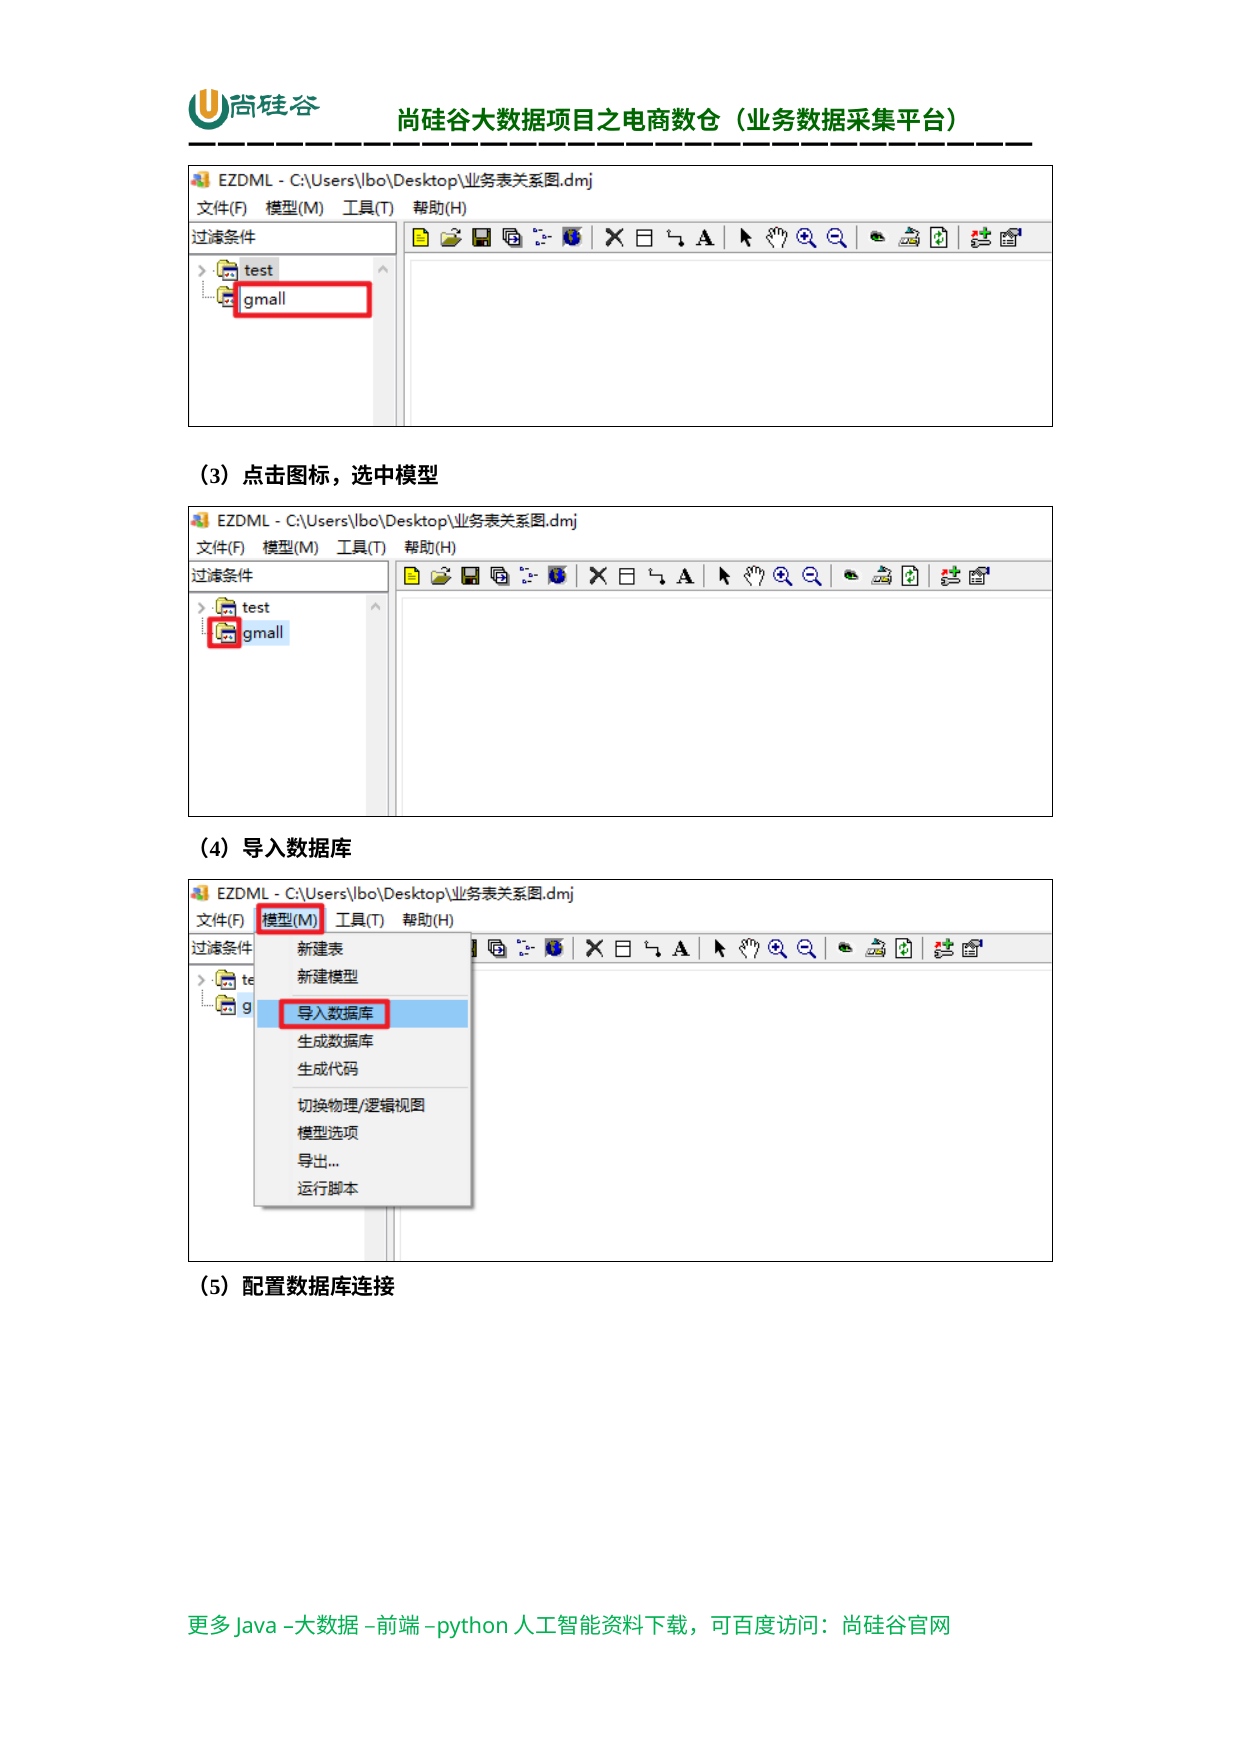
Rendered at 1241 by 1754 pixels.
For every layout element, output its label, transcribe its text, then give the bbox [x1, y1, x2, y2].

picture [189, 507, 1052, 816]
picture [187, 88, 320, 130]
picture [189, 880, 1052, 1261]
picture [189, 166, 1052, 426]
text （4）导入数据库 [187, 831, 1053, 863]
text （3）点击图标，选中模型 [187, 457, 1053, 490]
text （5）配置数据库连接 [187, 1269, 1053, 1301]
